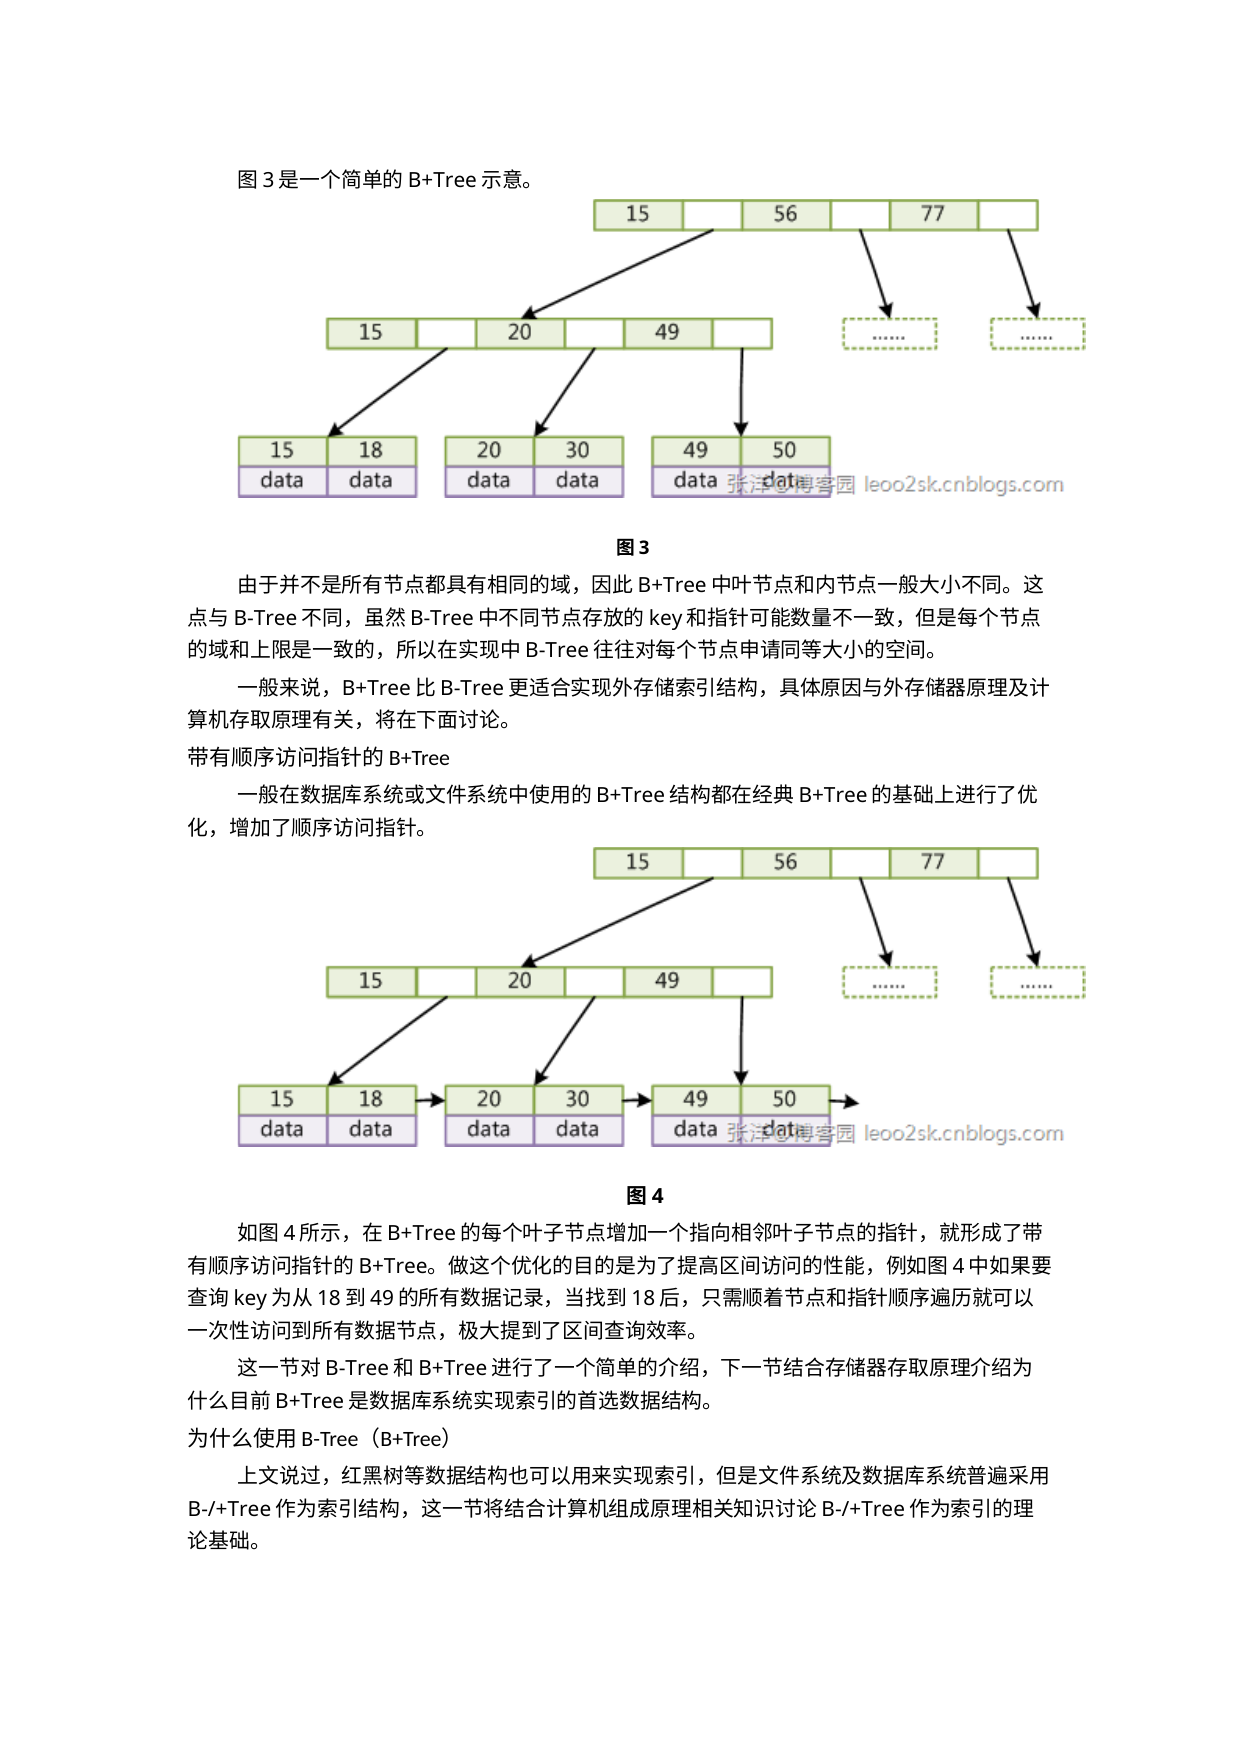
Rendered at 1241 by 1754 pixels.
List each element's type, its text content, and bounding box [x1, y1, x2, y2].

text 如图4所示，在B+Tree的每个叶子节点增加一个指向相邻叶子节点的指针，就形成了带有顺序访问指针的B+Tree。做这个优化的目的是为了提高区间访问的性能，例如图4中如果要查询key为从18到49的所有数据记录，当找到18后，只需顺着节点和指针顺序遍历就可以一次性访问到所有数据节点，极大提到了区间查询效率。 [187, 1215, 1053, 1345]
text 图3是一个简单的B+Tree示意。 [187, 162, 1053, 194]
text 图3 [187, 530, 1053, 562]
text 这一节对B-Tree和B+Tree进行了一个简单的介绍，下一节结合存储器存取原理介绍为什么目前B+Tree是数据库系统实现索引的首选数据结构。 [187, 1351, 1053, 1416]
picture [237, 199, 1086, 498]
text 图4 [187, 1178, 1053, 1210]
text 带有顺序访问指针的B+Tree [187, 740, 1053, 772]
text 由于并不是所有节点都具有相同的域，因此B+Tree中叶节点和内节点一般大小不同。这点与B-Tree不同，虽然B-Tree中不同节点存放的key和指针可能数量不一致，但是每个节点的域和上限是一致的，所以在实现中B-Tree往往对每个节点申请同等大小的空间。 [187, 567, 1053, 665]
text 一般来说，B+Tree比B-Tree更适合实现外存储索引结构，具体原因与外存储器原理及计算机存取原理有关，将在下面讨论。 [187, 670, 1053, 735]
text 上文说过，红黑树等数据结构也可以用来实现索引，但是文件系统及数据库系统普遍采用B-/+Tree作为索引结构，这一节将结合计算机组成原理相关知识讨论B-/+Tree作为索引的理论基础。 [187, 1458, 1053, 1556]
text 一般在数据库系统或文件系统中使用的B+Tree结构都在经典B+Tree的基础上进行了优化，增加了顺序访问指针。 [187, 778, 1053, 843]
picture [237, 847, 1086, 1147]
text 为什么使用B-Tree（B+Tree） [187, 1421, 1053, 1453]
